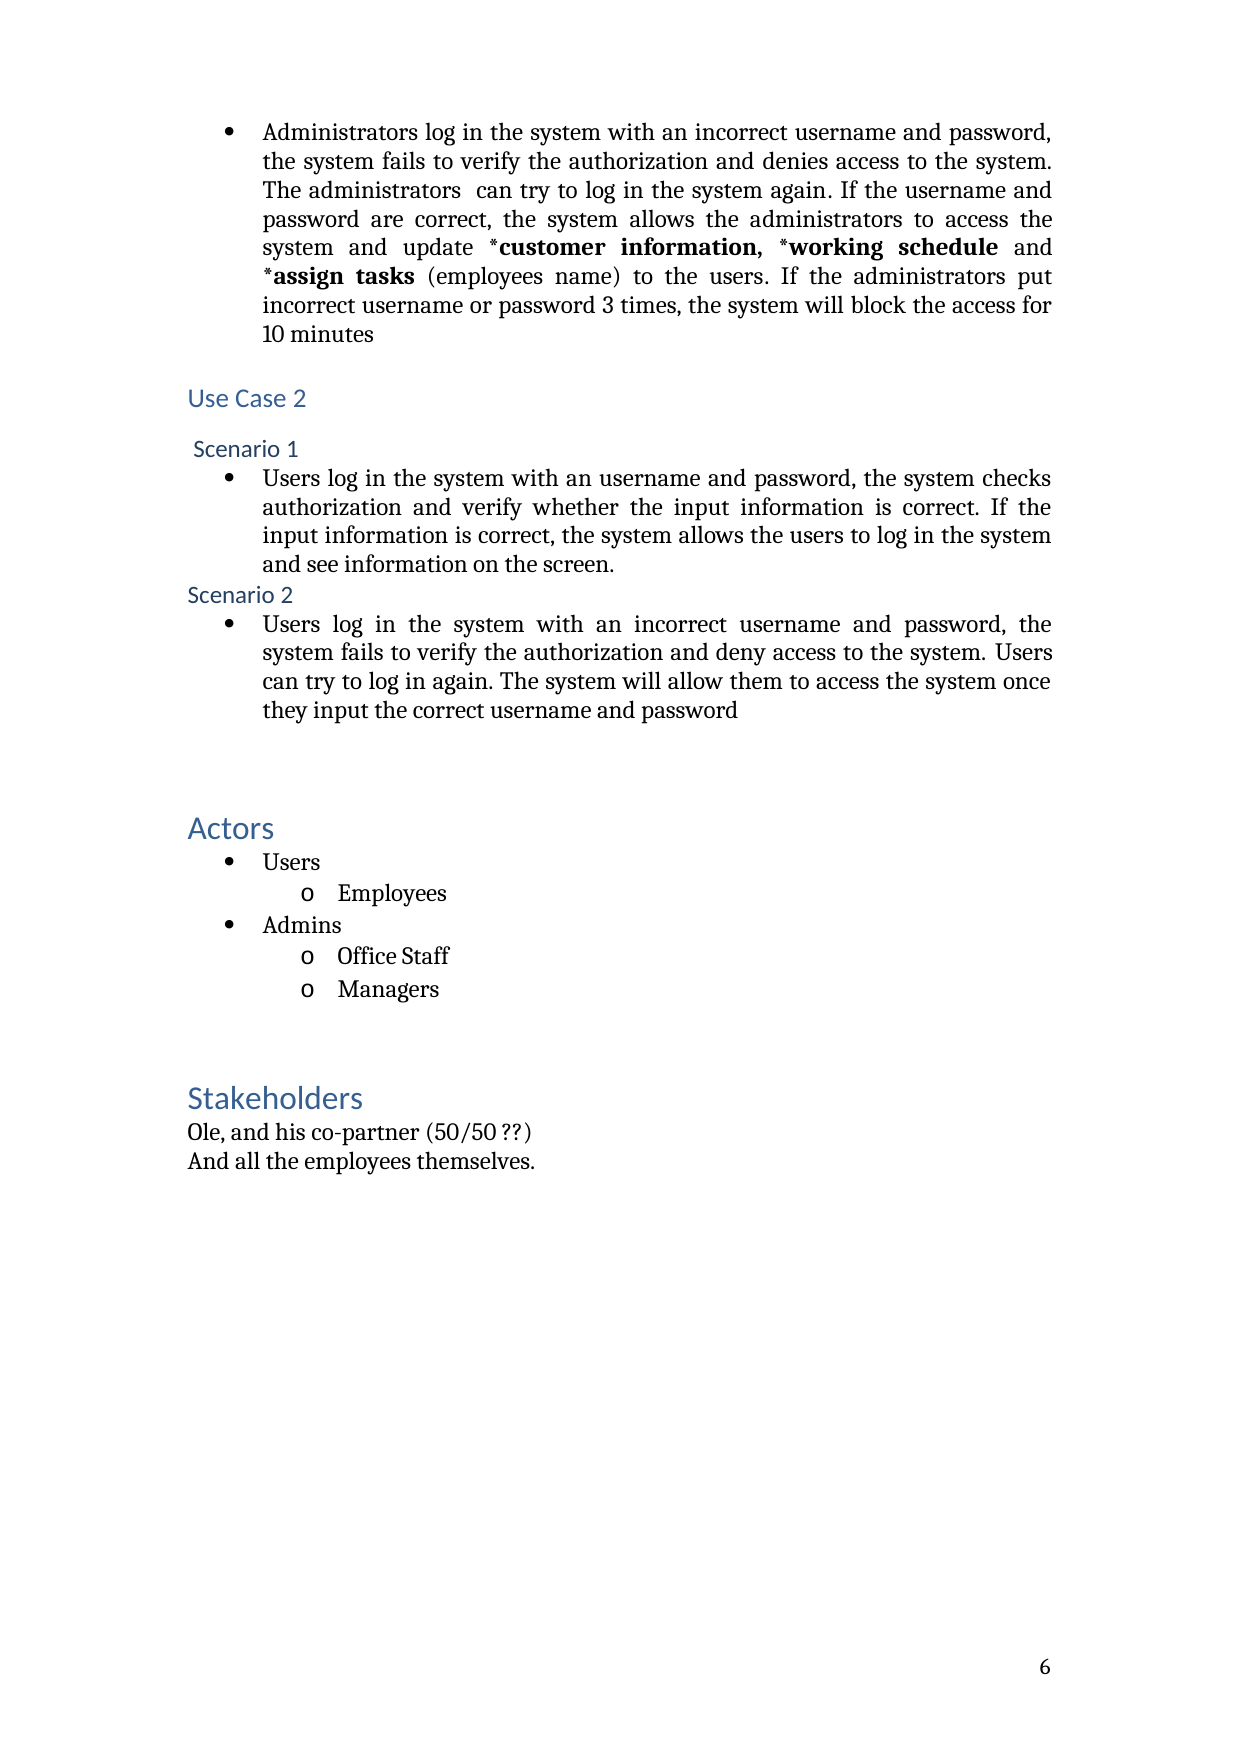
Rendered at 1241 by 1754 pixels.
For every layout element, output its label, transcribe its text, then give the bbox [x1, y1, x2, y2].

list Administrators log in the system with an incorrect username and password, the system fails to verify the authorization and denies access to the system. The administrators can try to log in the system again. If the username and password are correct, the system allows the administrators to access the system and update *customer information, *working schedule and *assign tasks (employees name) to the users. If the administrators put incorrect username or password 3 times, the system will block the access for 10 minutes [225, 118, 1053, 348]
subtitle Scenario 1 [187, 433, 1053, 464]
list Admins [225, 911, 1053, 940]
list Managers [300, 974, 1053, 1004]
text Scenario 2 [187, 579, 1053, 609]
list Users log in the system with an username and password, the system checks authorization and verify whether the input information is correct. If the input information is correct, the system allows the users to log in the system and see information on the screen. [225, 464, 1053, 579]
text And all the employees themselves. [187, 1147, 1053, 1176]
list Employees [300, 879, 1053, 909]
subtitle Stakeholders [187, 1077, 1053, 1118]
list Users [225, 848, 1053, 876]
list Users log in the system with an incorrect username and password, the system fails to verify the authorization and deny access to the system. Users can try to log in again. The system will allow them to access the system once they input the correct username and password [225, 609, 1053, 724]
subtitle Use Case 2 [187, 381, 1053, 414]
list Office Staff [300, 942, 1053, 972]
text Ole, and his co-partner (50/50 ??) [187, 1118, 1053, 1147]
subtitle Actors [187, 807, 1053, 848]
